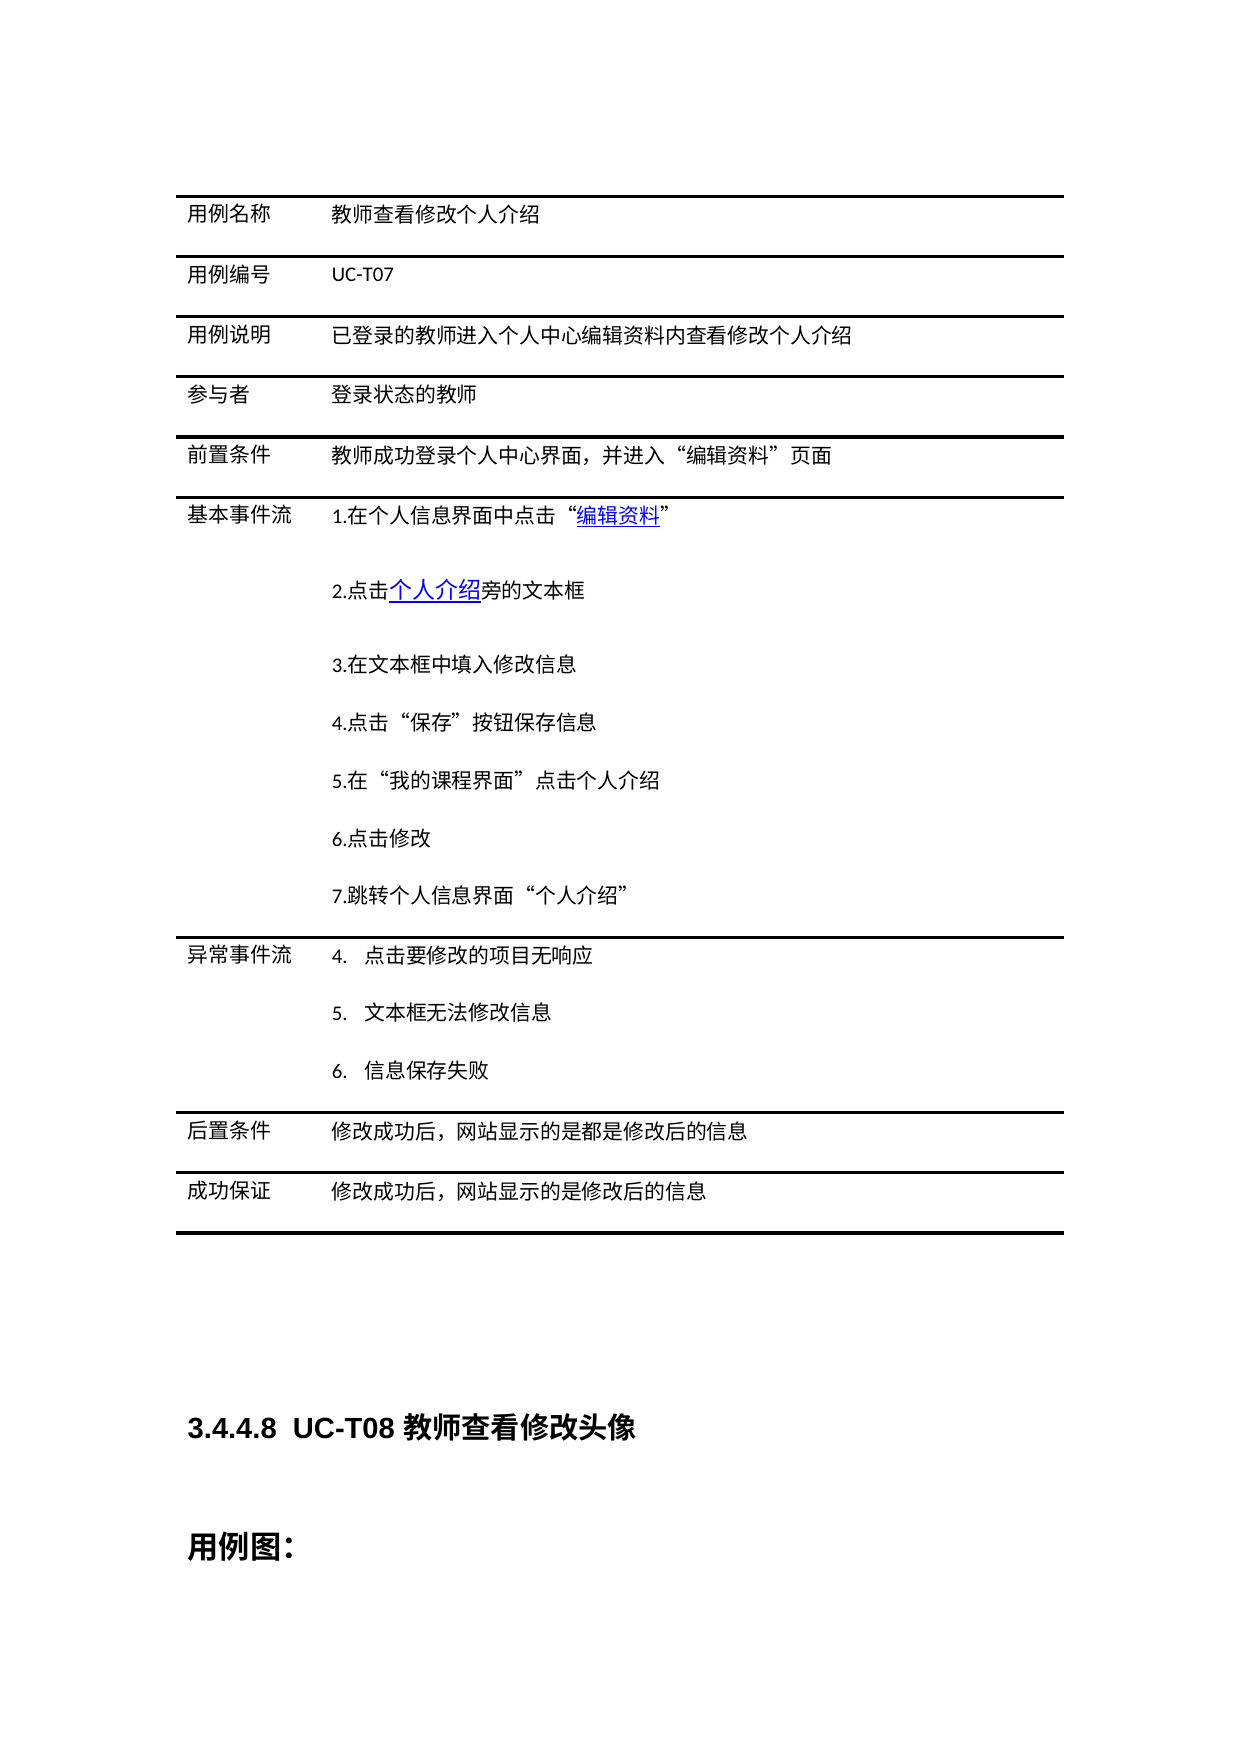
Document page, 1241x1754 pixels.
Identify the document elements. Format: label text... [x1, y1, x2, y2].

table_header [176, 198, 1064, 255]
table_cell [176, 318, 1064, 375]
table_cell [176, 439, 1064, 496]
text 用例图： [187, 1512, 1053, 1577]
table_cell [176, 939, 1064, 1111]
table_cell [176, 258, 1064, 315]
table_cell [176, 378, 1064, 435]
subtitle 3.4.4.8 UC-T08 教师查看修改头像 [187, 1394, 1053, 1459]
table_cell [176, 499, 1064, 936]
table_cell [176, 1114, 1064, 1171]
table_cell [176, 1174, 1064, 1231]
